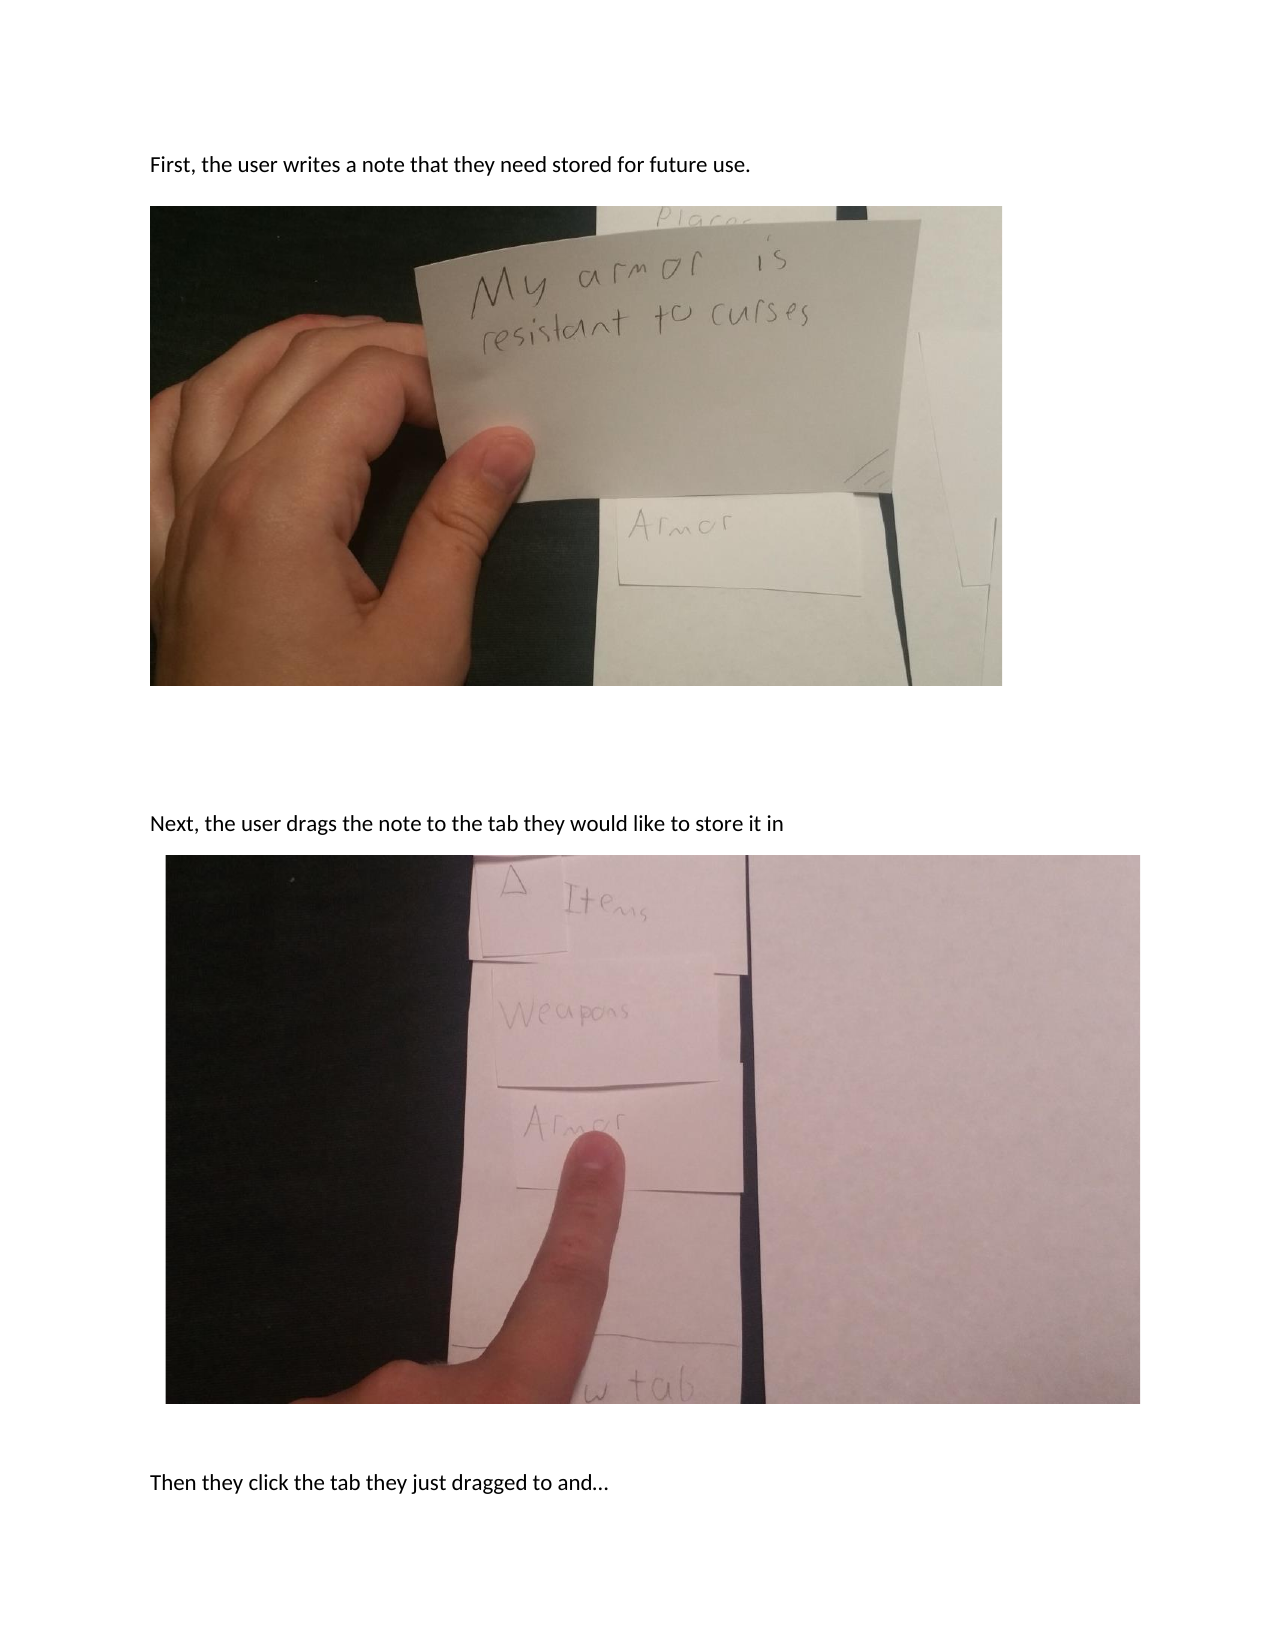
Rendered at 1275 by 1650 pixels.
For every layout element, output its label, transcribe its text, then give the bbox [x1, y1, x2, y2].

text First, the user writes a note that they need stored for future use. [150, 150, 1125, 178]
text Next, the user drags the note to the tab they would like to store it in [150, 809, 1125, 837]
picture [150, 206, 1003, 686]
text Then they click the tab they just dragged to and… [150, 1468, 1125, 1496]
picture [165, 855, 1141, 1404]
